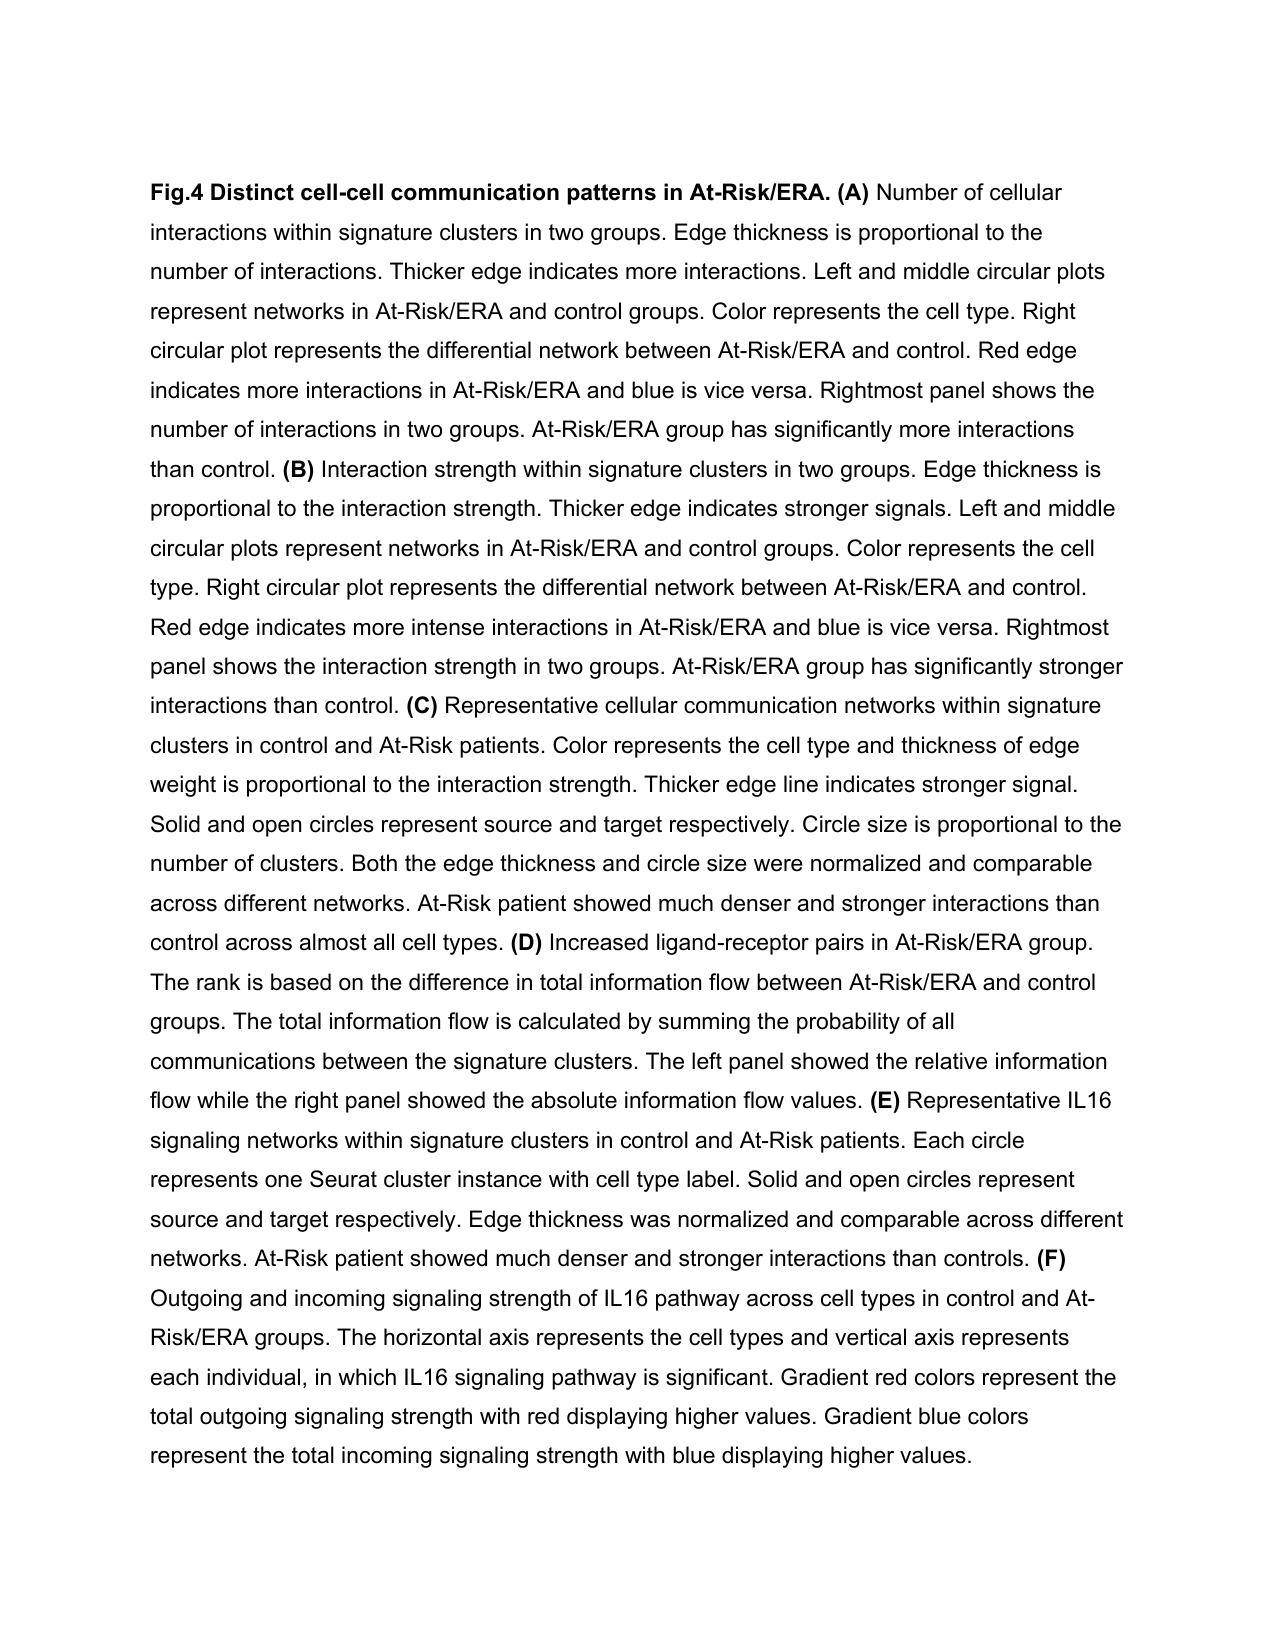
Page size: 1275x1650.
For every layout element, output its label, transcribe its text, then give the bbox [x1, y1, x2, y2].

subtitle Fig.4 Distinct cell-cell communication patterns in At-Risk/ERA. (A) Number of cellular interactions within signature clusters in two groups. Edge thickness is proportional to the number of interactions. Thicker edge indicates more interactions. Left and middle circular plots represent networks in At-Risk/ERA and control groups. Color represents the cell type. Right circular plot represents the differential network between At-Risk/ERA and control. Red edge indicates more interactions in At-Risk/ERA and blue is vice versa. Rightmost panel shows the number of interactions in two groups. At-Risk/ERA group has significantly more interactions than control. (B) Interaction strength within signature clusters in two groups. Edge thickness is proportional to the interaction strength. Thicker edge indicates stronger signals. Left and middle circular plots represent networks in At-Risk/ERA and control groups. Color represents the cell type. Right circular plot represents the differential network between At-Risk/ERA and control. Red edge indicates more intense interactions in At-Risk/ERA and blue is vice versa. Rightmost panel shows the interaction strength in two groups. At-Risk/ERA group has significantly stronger interactions than control. (C) Representative cellular communication networks within signature clusters in control and At-Risk patients. Color represents the cell type and thickness of edge weight is proportional to the interaction strength. Thicker edge line indicates stronger signal. Solid and open circles represent source and target respectively. Circle size is proportional to the number of clusters. Both the edge thickness and circle size were normalized and comparable across different networks. At-Risk patient showed much denser and stronger interactions than control across almost all cell types. (D) Increased ligand-receptor pairs in At-Risk/ERA group. The rank is based on the difference in total information flow between At-Risk/ERA and control groups. The total information flow is calculated by summing the probability of all communications between the signature clusters. The left panel showed the relative information flow while the right panel showed the absolute information flow values. (E) Representative IL16 signaling networks within signature clusters in control and At-Risk patients. Each circle represents one Seurat cluster instance with cell type label. Solid and open circles represent source and target respectively. Edge thickness was normalized and comparable across different networks. At-Risk patient showed much denser and stronger interactions than controls. (F) Outgoing and incoming signaling strength of IL16 pathway across cell types in control and At-Risk/ERA groups. The horizontal axis represents the cell types and vertical axis represents each individual, in which IL16 signaling pathway is significant. Gradient red colors represent the total outgoing signaling strength with red displaying higher values. Gradient blue colors represent the total incoming signaling strength with blue displaying higher values. [150, 179, 1125, 1469]
